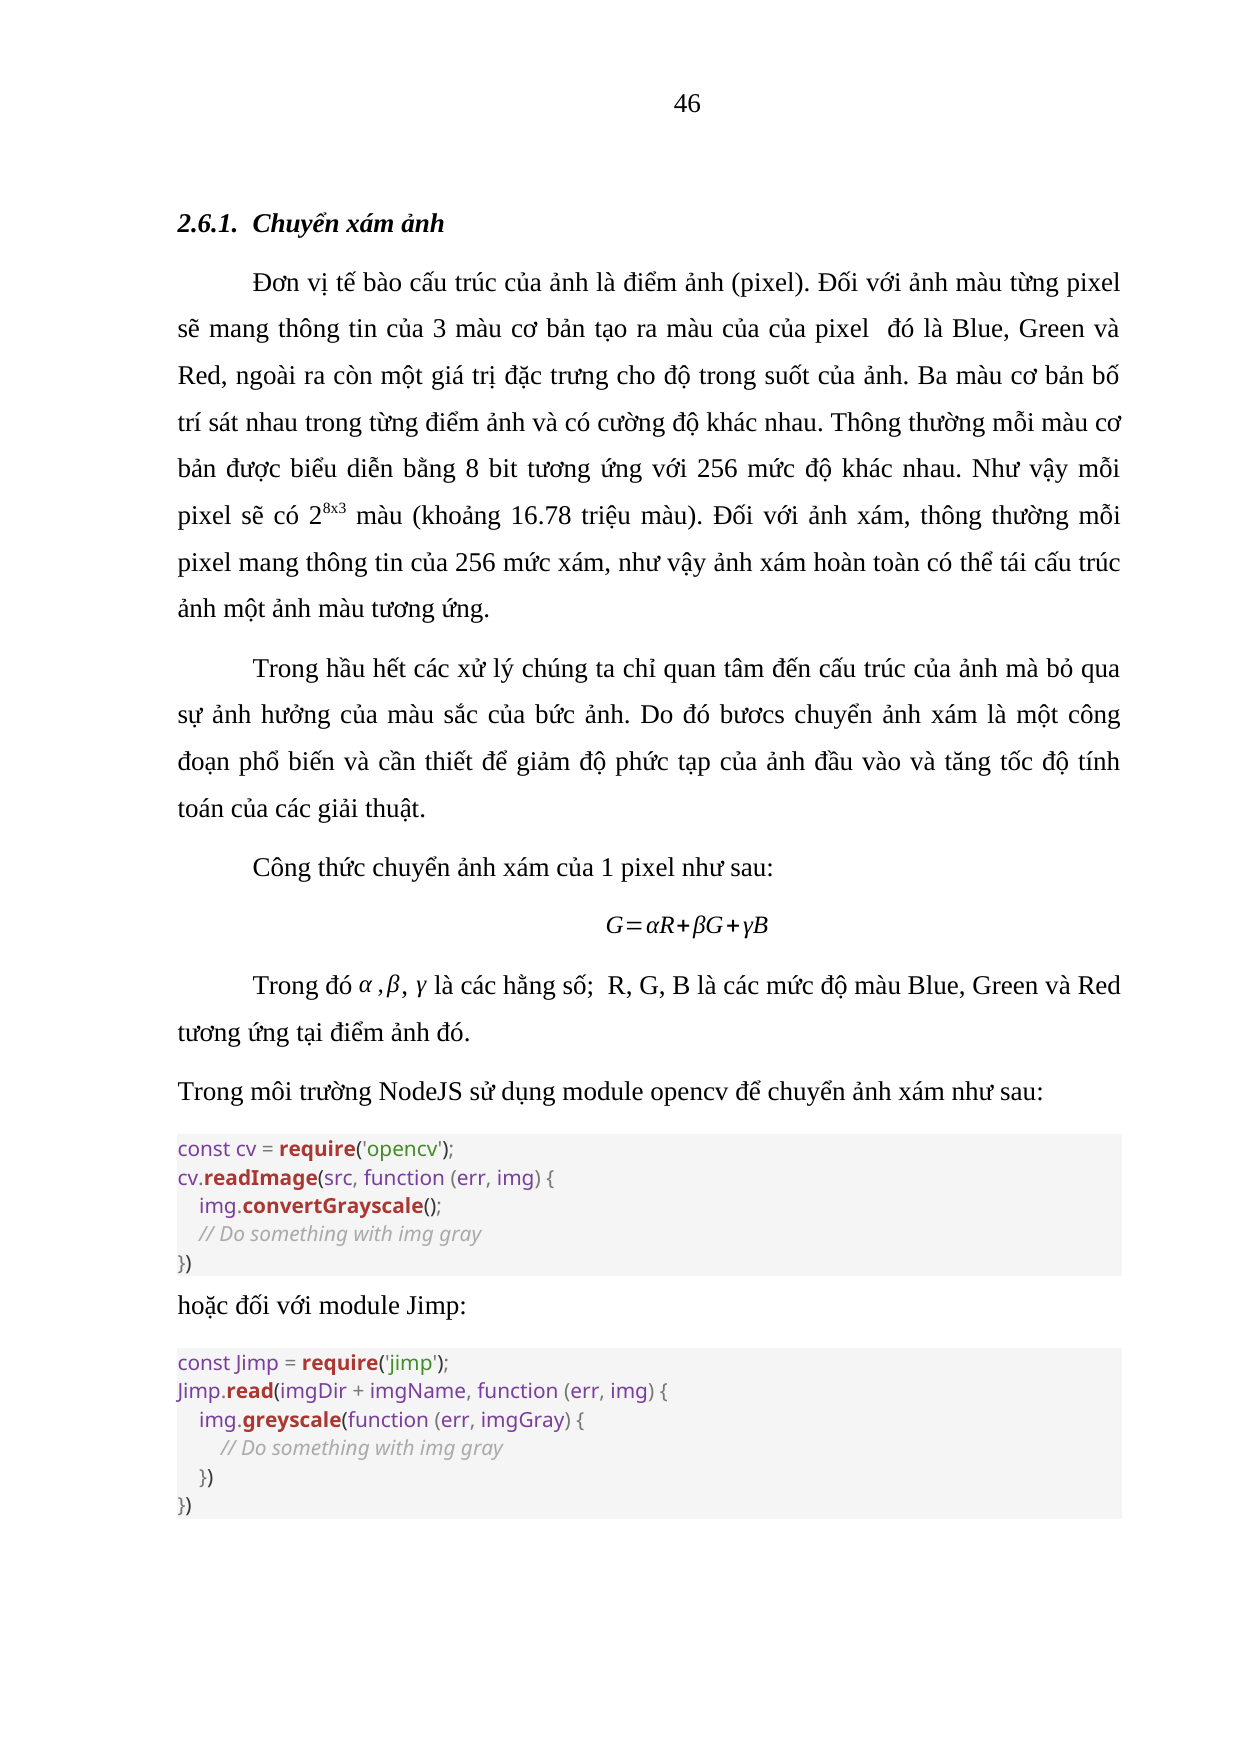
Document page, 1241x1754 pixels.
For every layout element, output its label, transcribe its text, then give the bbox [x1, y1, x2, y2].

text // Do something with img gray [177, 1219, 1122, 1248]
text // Do something with img gray [177, 1433, 1122, 1462]
text const cv = require('opencv'); [177, 1134, 1122, 1163]
text }) [177, 1490, 1122, 1519]
text Jimp.read(imgDir + imgName, function (err, img) { [177, 1377, 1122, 1405]
text Trong môi trường NodeJS sử dụng module opencv để chuyển ảnh xám như sau: [177, 1075, 1122, 1106]
text Trong đó , là các hằng số; R, G, B là các mức độ màu Blue, Green và Red tương ứng tại điểm ảnh đó. [177, 969, 1122, 1047]
text cv.readImage(src, function (err, img) { [177, 1163, 1122, 1191]
text }) [177, 1462, 1122, 1490]
text Trong hầu hết các xử lý chúng ta chỉ quan tâm đến cấu trúc của ảnh mà bỏ qua sự ảnh hưởng của màu sắc của bức ảnh. Do đó bươcs chuyển ảnh xám là một công đoạn phổ biến và cần thiết để giảm độ phức tạp của ảnh đầu vào và tăng tốc độ tính toán của các giải thuật. [177, 652, 1122, 823]
text hoặc đối với module Jimp: [177, 1289, 1122, 1320]
text img.greyscale(function (err, imgGray) { [177, 1405, 1122, 1433]
text Công thức chuyển ảnh xám của 1 pixel như sau: [177, 851, 1122, 882]
text }) [177, 1248, 1122, 1276]
text Đơn vị tế bào cấu trúc của ảnh là điểm ảnh (pixel). Đối với ảnh màu từng pixel sẽ mang thông tin của 3 màu cơ bản tạo ra màu của của pixel đó là Blue, Green và Red, ngoài ra còn một giá trị đặc trưng cho độ trong suốt của ảnh. Ba màu cơ bản bố trí sát nhau trong từng điểm ảnh và có cường độ khác nhau. Thông thường mỗi màu cơ bản được biểu diễn bằng 8 bit tương ứng với 256 mức độ khác nhau. Như vậy mỗi pixel sẽ có 28x3 màu (khoảng 16.78 triệu màu). Đối với ảnh xám, thông thường mỗi pixel mang thông tin của 256 mức xám, như vậy ảnh xám hoàn toàn có thể tái cấu trúc ảnh một ảnh màu tương ứng. [177, 266, 1122, 624]
text img.convertGrayscale(); [177, 1191, 1122, 1219]
text const Jimp = require('jimp'); [177, 1348, 1122, 1377]
subtitle Chuyển xám ảnh [177, 207, 1122, 238]
